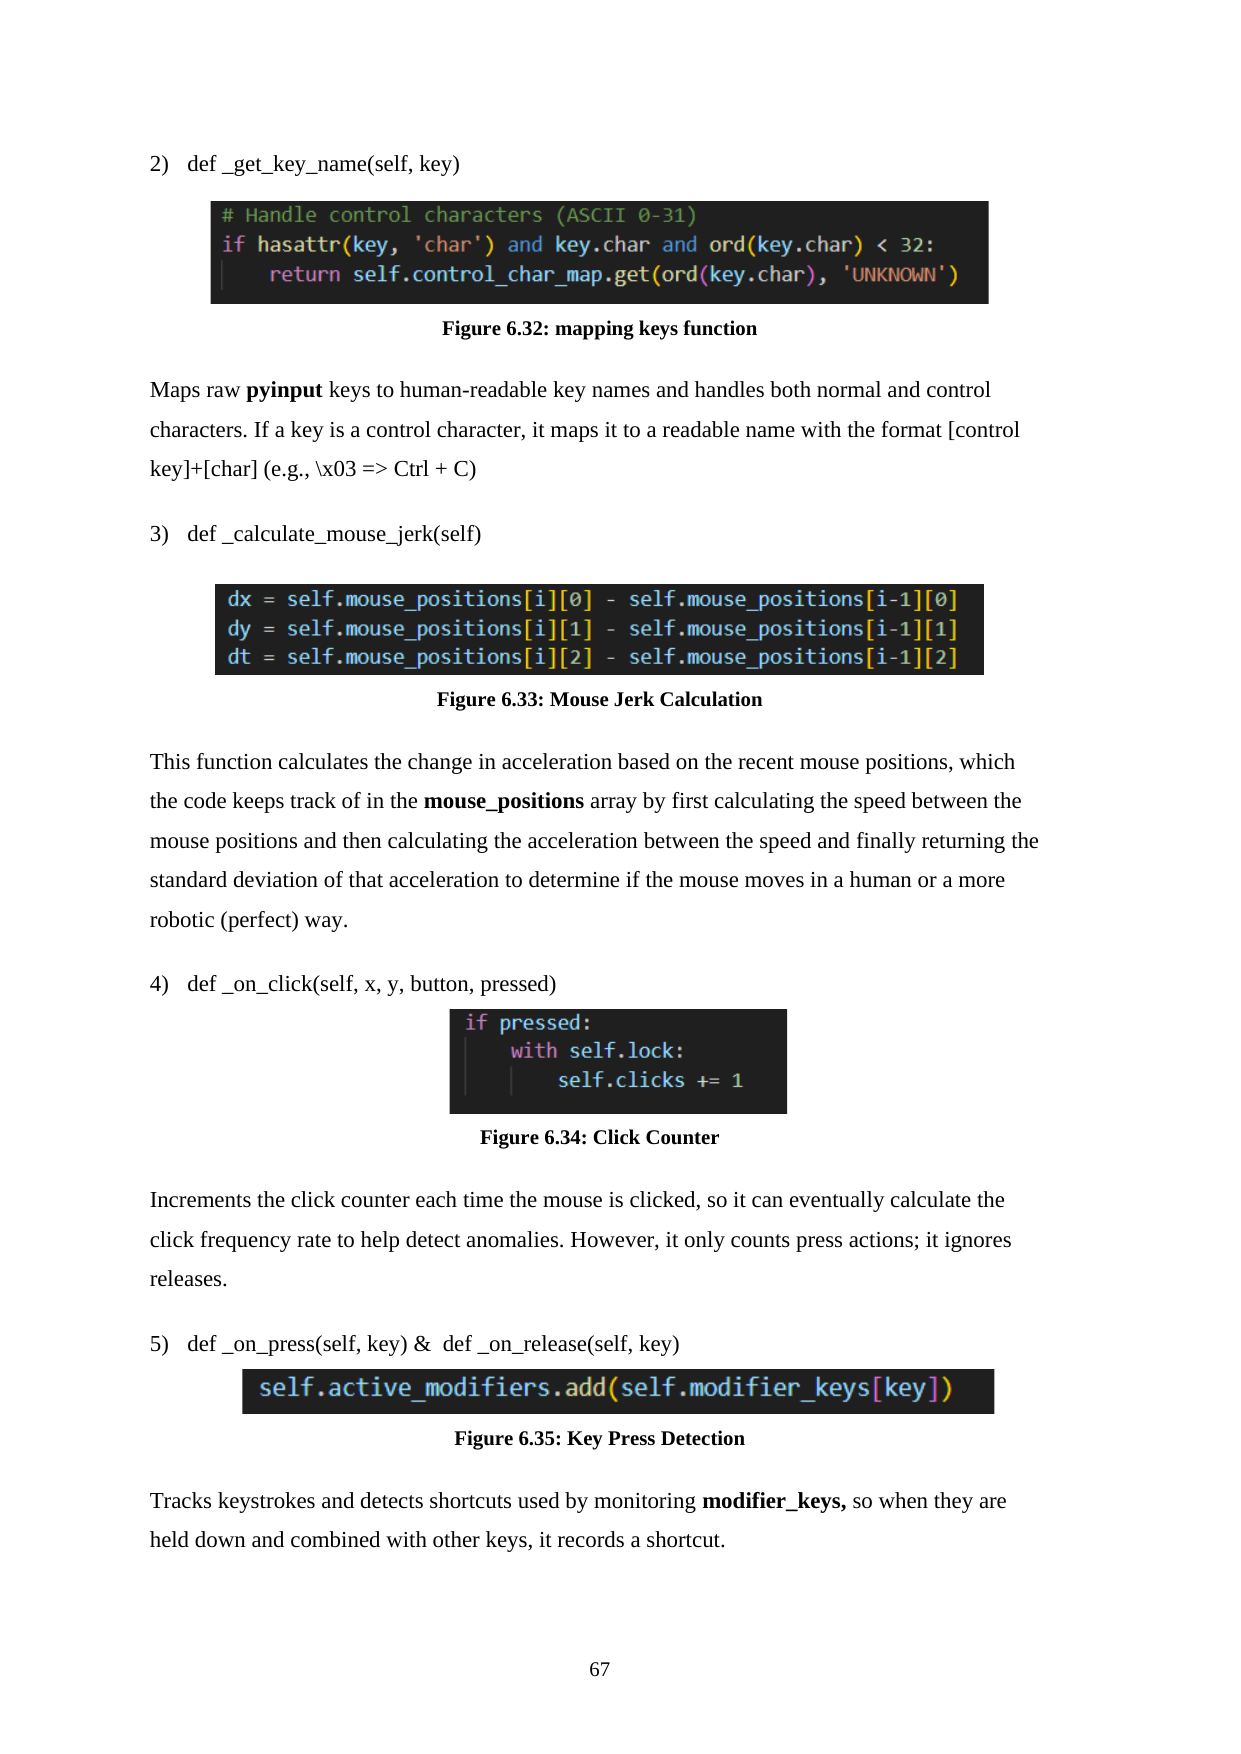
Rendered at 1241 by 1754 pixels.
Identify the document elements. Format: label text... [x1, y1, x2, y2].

picture [210, 201, 989, 304]
list def _on_press(self, key) & def _on_release(self, key) [149, 1329, 1050, 1356]
list def _on_click(self, x, y, button, pressed) [149, 970, 1050, 997]
text This function calculates the change in acceleration based on the recent mouse positions, which the code keeps track of in the mouse_positions array by first calculating the speed between the mouse positions and then calculating the acceleration between the speed and finally returning the standard deviation of that acceleration to determine if the mouse moves in a human or a more robotic (perfect) way. [149, 748, 1050, 932]
picture [449, 1009, 788, 1114]
list def _calculate_mouse_jerk(self) [149, 520, 1050, 546]
list def _get_key_name(self, key) [149, 150, 1050, 176]
picture [215, 584, 984, 675]
text Maps raw pyinput keys to human-readable key names and handles both normal and control characters. If a key is a control character, it maps it to a readable name with the format [control key]+[char] (e.g., \x03 => Ctrl + C) [149, 376, 1050, 482]
text Tracks keystrokes and detects shortcuts used by monitoring modifier_keys, so when they are held down and combined with other keys, it records a shortcut. [149, 1487, 1050, 1553]
picture [242, 1369, 995, 1414]
text Increments the click counter each time the mouse is clicked, so it can eventually calculate the click frequency rate to help detect anomalies. However, it only counts press actions; it ignores releases. [149, 1186, 1050, 1291]
